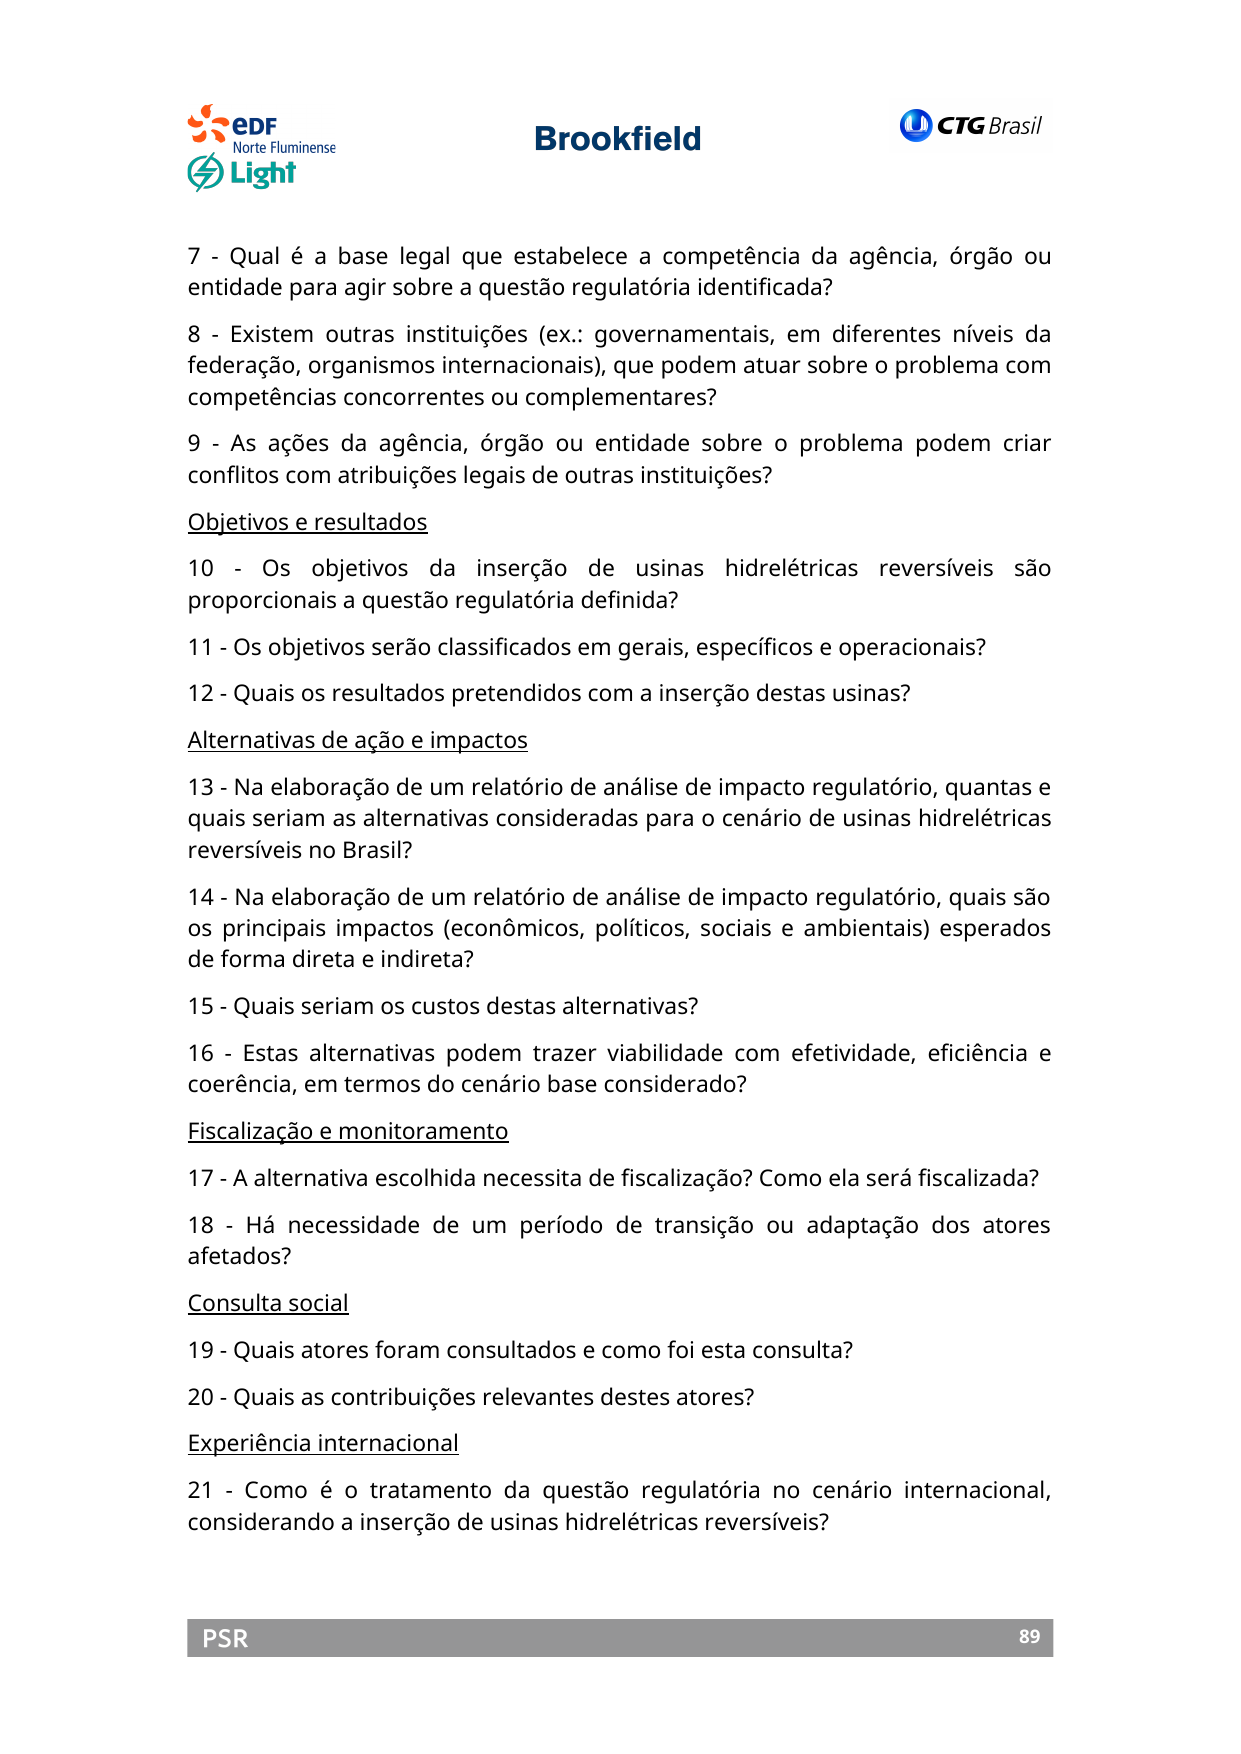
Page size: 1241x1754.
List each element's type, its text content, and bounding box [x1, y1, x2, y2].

text 7 - Qual é a base legal que estabelece a competência da agência, órgão ou entidade para agir sobre a questão regulatória identificada? [187, 240, 1053, 302]
text 9 - As ações da agência, órgão ou entidade sobre o problema podem criar conflitos com atribuições legais de outras instituições? [187, 427, 1053, 490]
text 15 - Quais seriam os custos destas alternativas? [187, 990, 1053, 1021]
text Alternativas de ação e impactos [187, 724, 1053, 756]
picture [187, 104, 336, 193]
text 12 - Quais os resultados pretendidos com a inserção destas usinas? [187, 677, 1053, 709]
picture [531, 123, 705, 153]
text 13 - Na elaboração de um relatório de análise de impacto regulatório, quantas e quais seriam as alternativas consideradas para o cenário de usinas hidrelétricas reversíveis no Brasil? [187, 771, 1053, 865]
picture [889, 98, 1053, 153]
text 20 - Quais as contribuições relevantes destes atores? [187, 1381, 1053, 1412]
text 16 - Estas alternativas podem trazer viabilidade com efetividade, eficiência e coerência, em termos do cenário base considerado? [187, 1037, 1053, 1099]
text 19 - Quais atores foram consultados e como foi esta consulta? [187, 1334, 1053, 1365]
text Fiscalização e monitoramento [187, 1115, 1053, 1146]
text Objetivos e resultados [187, 506, 1053, 537]
text Experiência internacional [187, 1427, 1053, 1459]
text 11 - Os objetivos serão classificados em gerais, específicos e operacionais? [187, 631, 1053, 662]
text 14 - Na elaboração de um relatório de análise de impacto regulatório, quais são os principais impactos (econômicos, políticos, sociais e ambientais) esperados de forma direta e indireta? [187, 881, 1053, 974]
text 17 - A alternativa escolhida necessita de fiscalização? Como ela será fiscalizada? [187, 1162, 1053, 1193]
text Consulta social [187, 1287, 1053, 1318]
text 21 - Como é o tratamento da questão regulatória no cenário internacional, considerando a inserção de usinas hidrelétricas reversíveis? [187, 1474, 1053, 1537]
text 18 - Há necessidade de um período de transição ou adaptação dos atores afetados? [187, 1209, 1053, 1271]
picture [201, 1628, 250, 1649]
text 8 - Existem outras instituições (ex.: governamentais, em diferentes níveis da federação, organismos internacionais), que podem atuar sobre o problema com competências concorrentes ou complementares? [187, 318, 1053, 412]
text 10 - Os objetivos da inserção de usinas hidrelétricas reversíveis são proporcionais a questão regulatória definida? [187, 552, 1053, 615]
